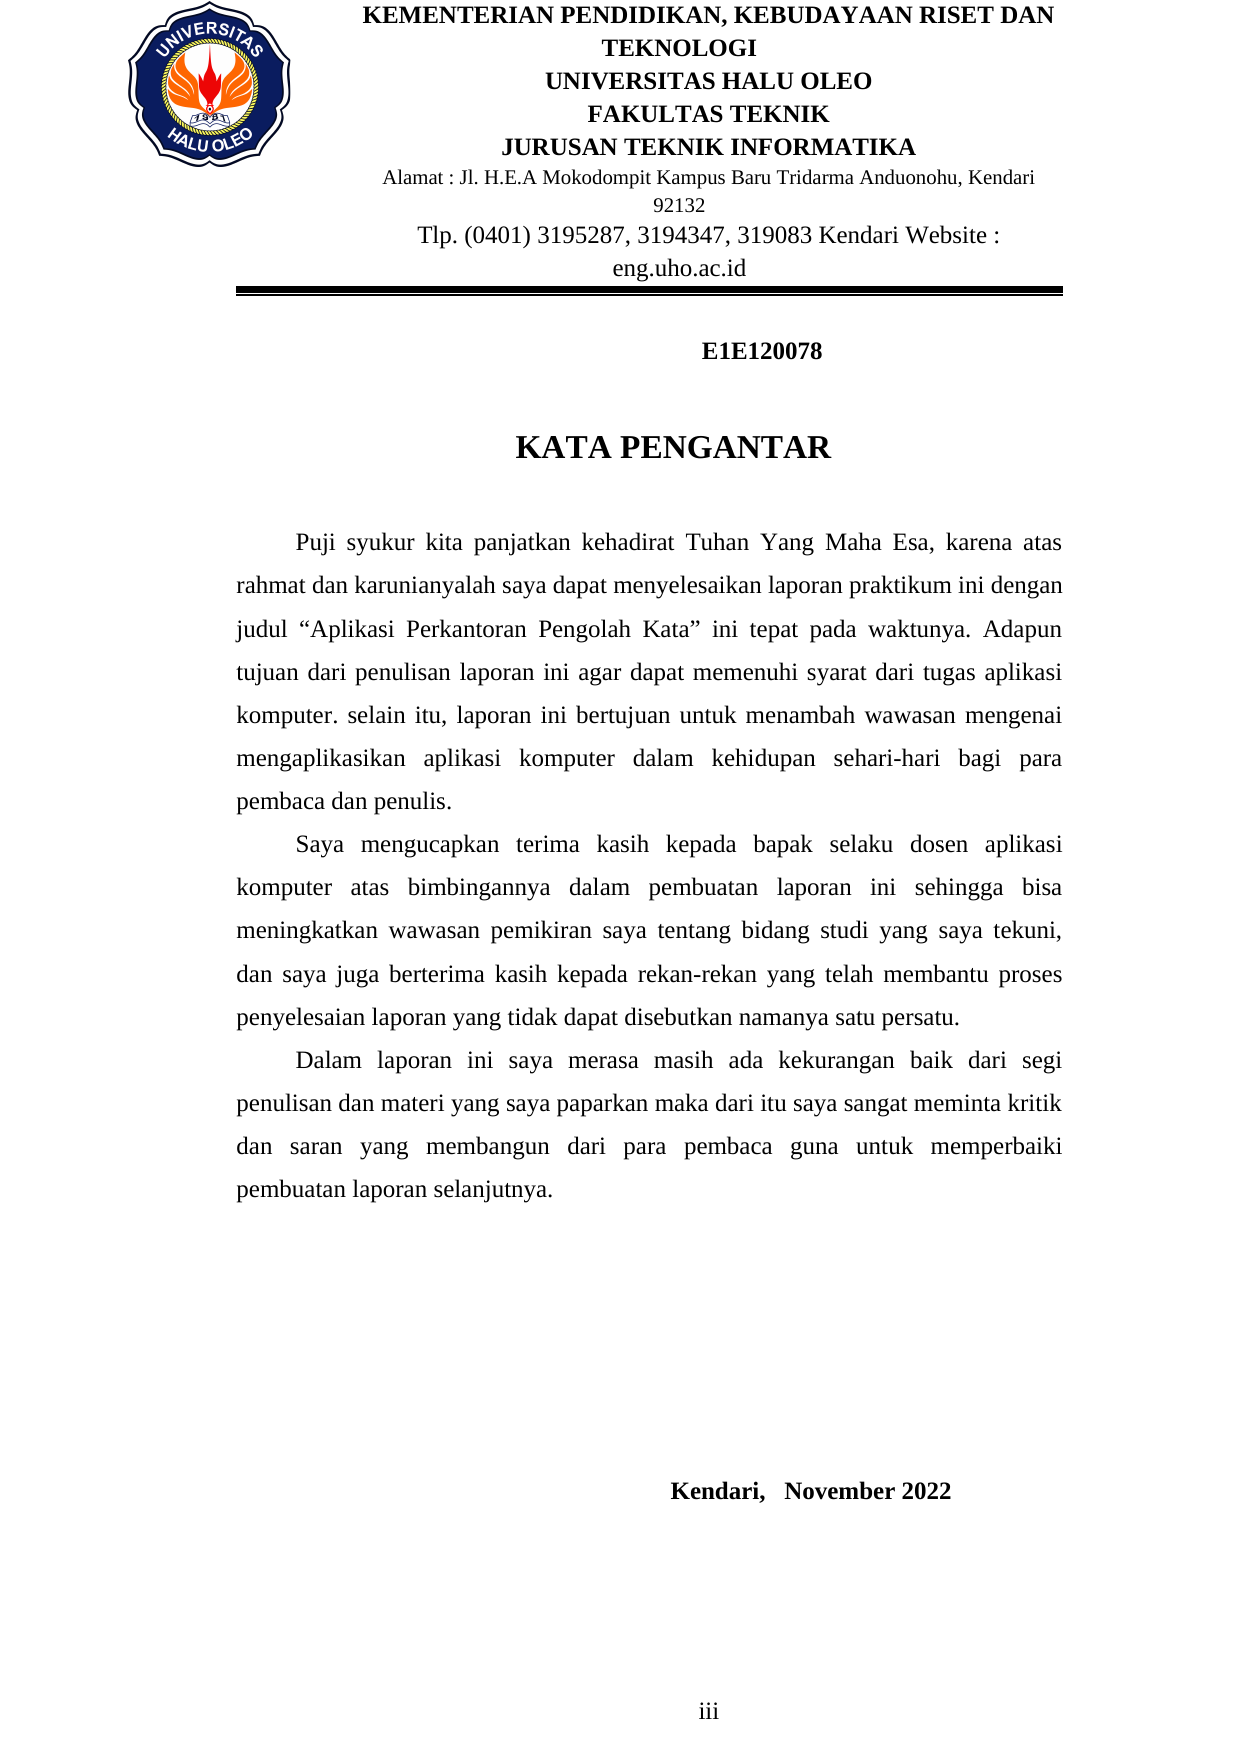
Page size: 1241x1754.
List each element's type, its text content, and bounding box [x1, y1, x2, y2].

text E1E120078 [295, 336, 1063, 365]
picture [128, 1, 291, 167]
text Kendari, November 2022 [611, 1476, 1063, 1505]
text Puji syukur kita panjatkan kehadirat Tuhan Yang Maha Esa, karena atas rahmat dan karunianyalah saya dapat menyelesaikan laporan praktikum ini dengan judul “Aplikasi Perkantoran Pengolah Kata” ini tepat pada waktunya. Adapun tujuan dari penulisan laporan ini agar dapat memenuhi syarat dari tugas aplikasi komputer. selain itu, laporan ini bertujuan untuk menambah wawasan mengenai mengaplikasikan aplikasi komputer dalam kehidupan sehari-hari bagi para pembaca dan penulis. [236, 527, 1063, 815]
text Saya mengucapkan terima kasih kepada bapak selaku dosen aplikasi komputer atas bimbingannya dalam pembuatan laporan ini sehingga bisa meningkatkan wawasan pemikiran saya tentang bidang studi yang saya tekuni, dan saya juga berterima kasih kepada rekan-rekan yang telah membantu proses penyelesaian laporan yang tidak dapat disebutkan namanya satu persatu. [236, 829, 1063, 1031]
text Dalam laporan ini saya merasa masih ada kekurangan baik dari segi penulisan dan materi yang saya paparkan maka dari itu saya sangat meminta kritik dan saran yang membangun dari para pembaca guna untuk memperbaiki pembuatan laporan selanjutnya. [236, 1045, 1063, 1203]
subtitle KATA PENGANTAR [266, 427, 1063, 465]
